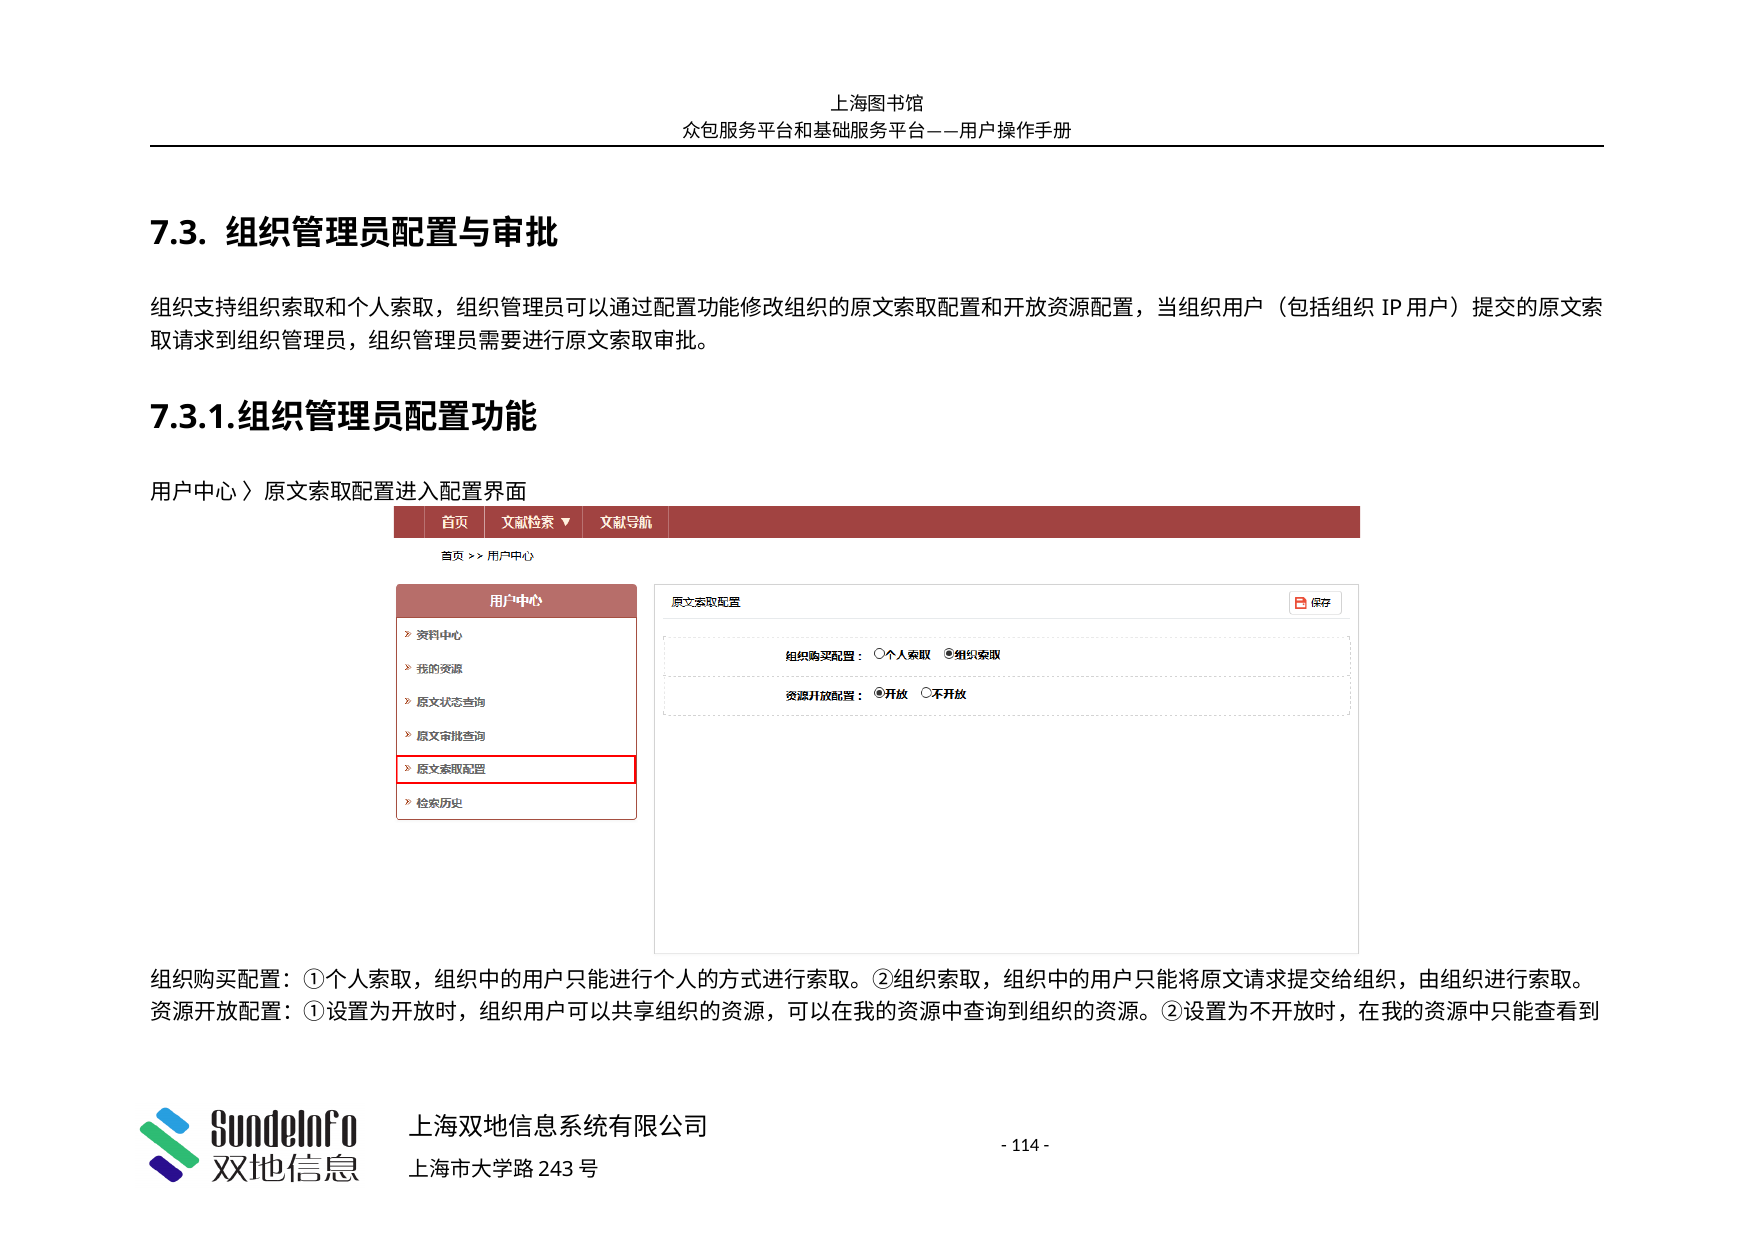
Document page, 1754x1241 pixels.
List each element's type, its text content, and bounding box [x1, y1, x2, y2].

text 用户中心 〉原文索取配置进入配置界面 [150, 474, 1604, 506]
text 组织购买配置：①个人索取，组织中的用户只能进行个人的方式进行索取。②组织索取，组织中的用户只能将原文请求提交给组织，由组织进行索取。 [150, 961, 1604, 994]
picture [134, 1101, 366, 1188]
text 组织支持组织索取和个人索取，组织管理员可以通过配置功能修改组织的原文索取配置和开放资源配置，当组织用户（包括组织IP用户）提交的原文索取请求到组织管理员，组织管理员需要进行原文索取审批。 [150, 290, 1604, 355]
text 资源开放配置：①设置为开放时，组织用户可以共享组织的资源，可以在我的资源中查询到组织的资源。②设置为不开放时，在我的资源中只能查看到自己购买的资源。 [150, 994, 1604, 1026]
subtitle 组织管理员配置功能 [150, 382, 1604, 447]
subtitle 组织管理员配置与审批 [150, 198, 1604, 263]
picture [393, 506, 1361, 958]
